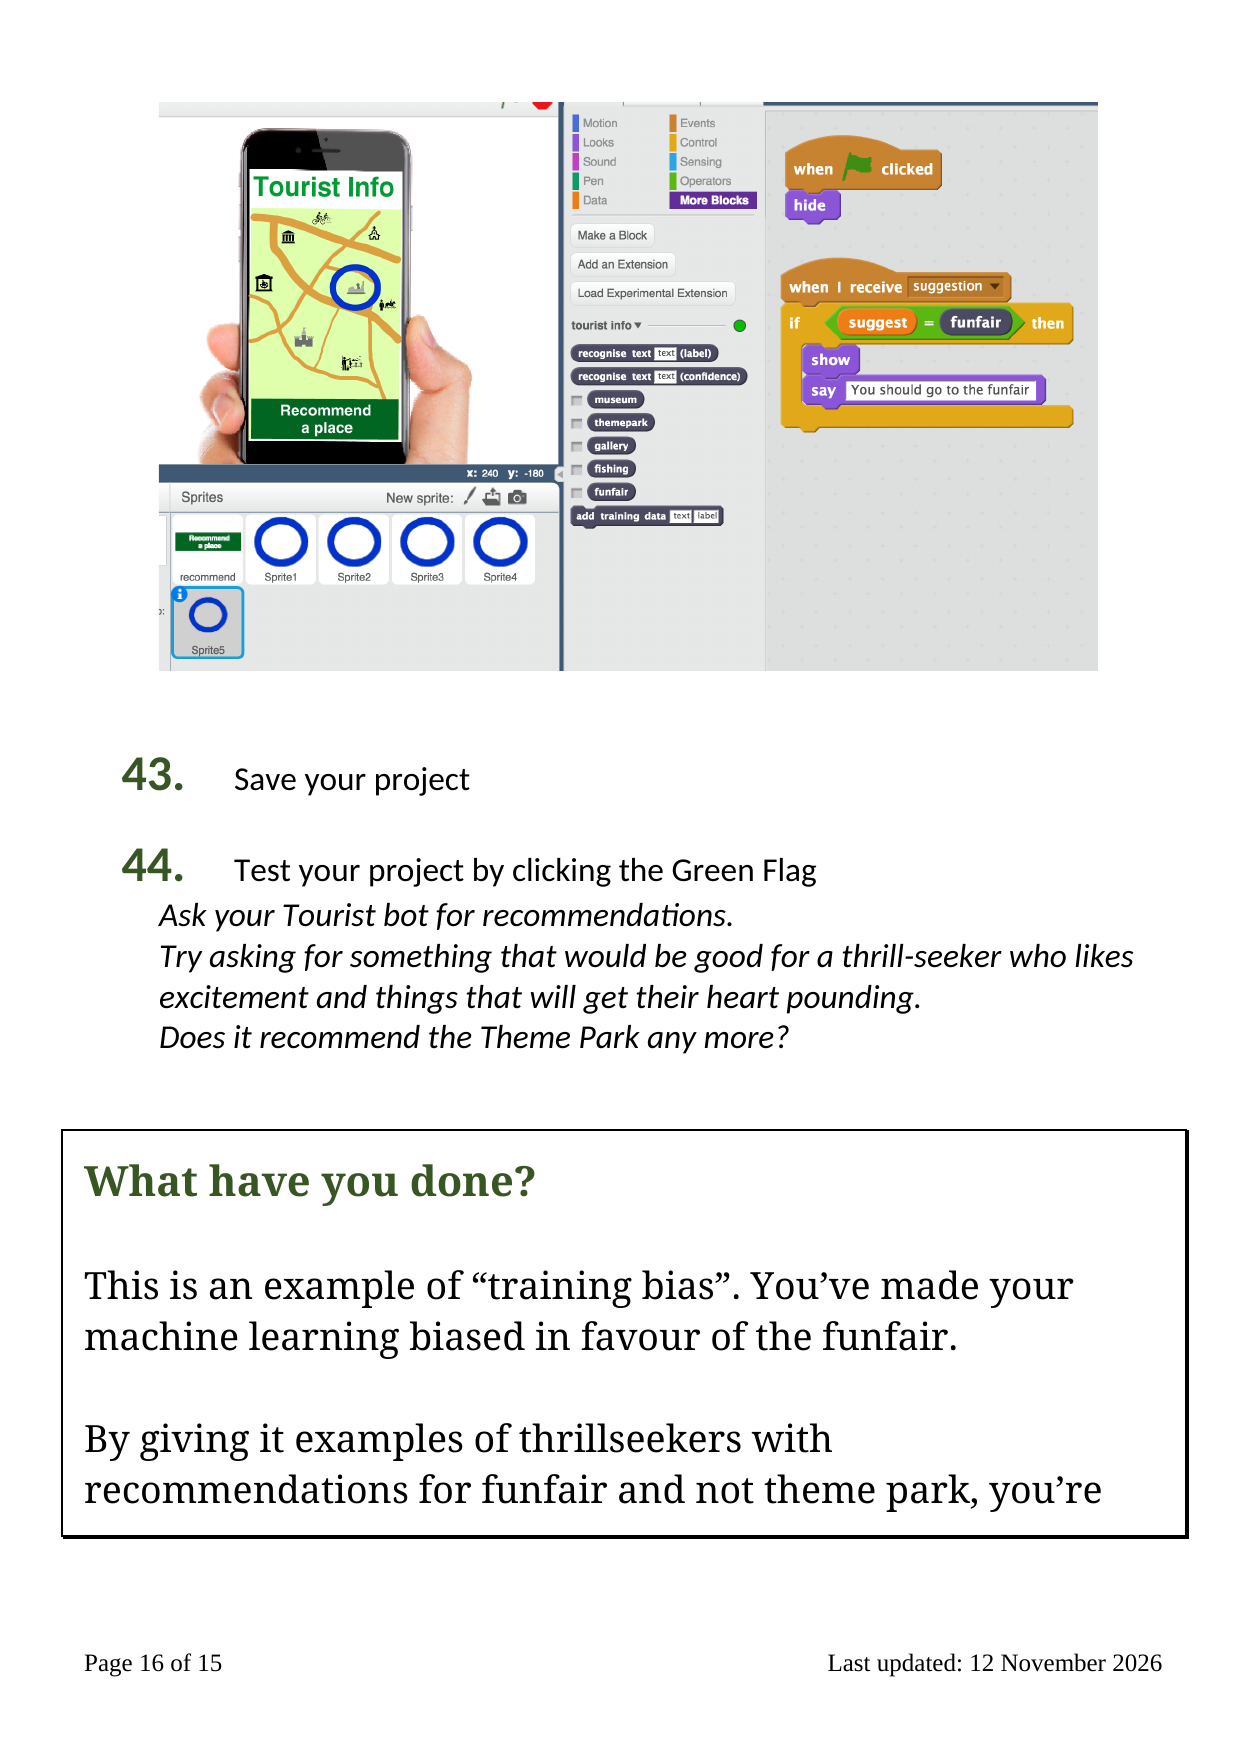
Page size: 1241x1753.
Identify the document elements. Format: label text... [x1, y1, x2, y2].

picture [158, 102, 1098, 671]
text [63, 1389, 1185, 1535]
text This is an example of “training bias”. You’ve made your machine learning biased in favour of the funfair. [84, 1259, 1164, 1361]
text What have you done? [63, 1131, 1185, 1208]
list Test your project by clicking the Green Flag Ask your Tourist bot for recommendations. Try asking for something that would be good for a thrill-seeker who likes excitement and things that will get their heart pounding. Does it recommend the Theme Park any more? [121, 833, 1164, 1088]
list Save your project [121, 742, 1164, 833]
